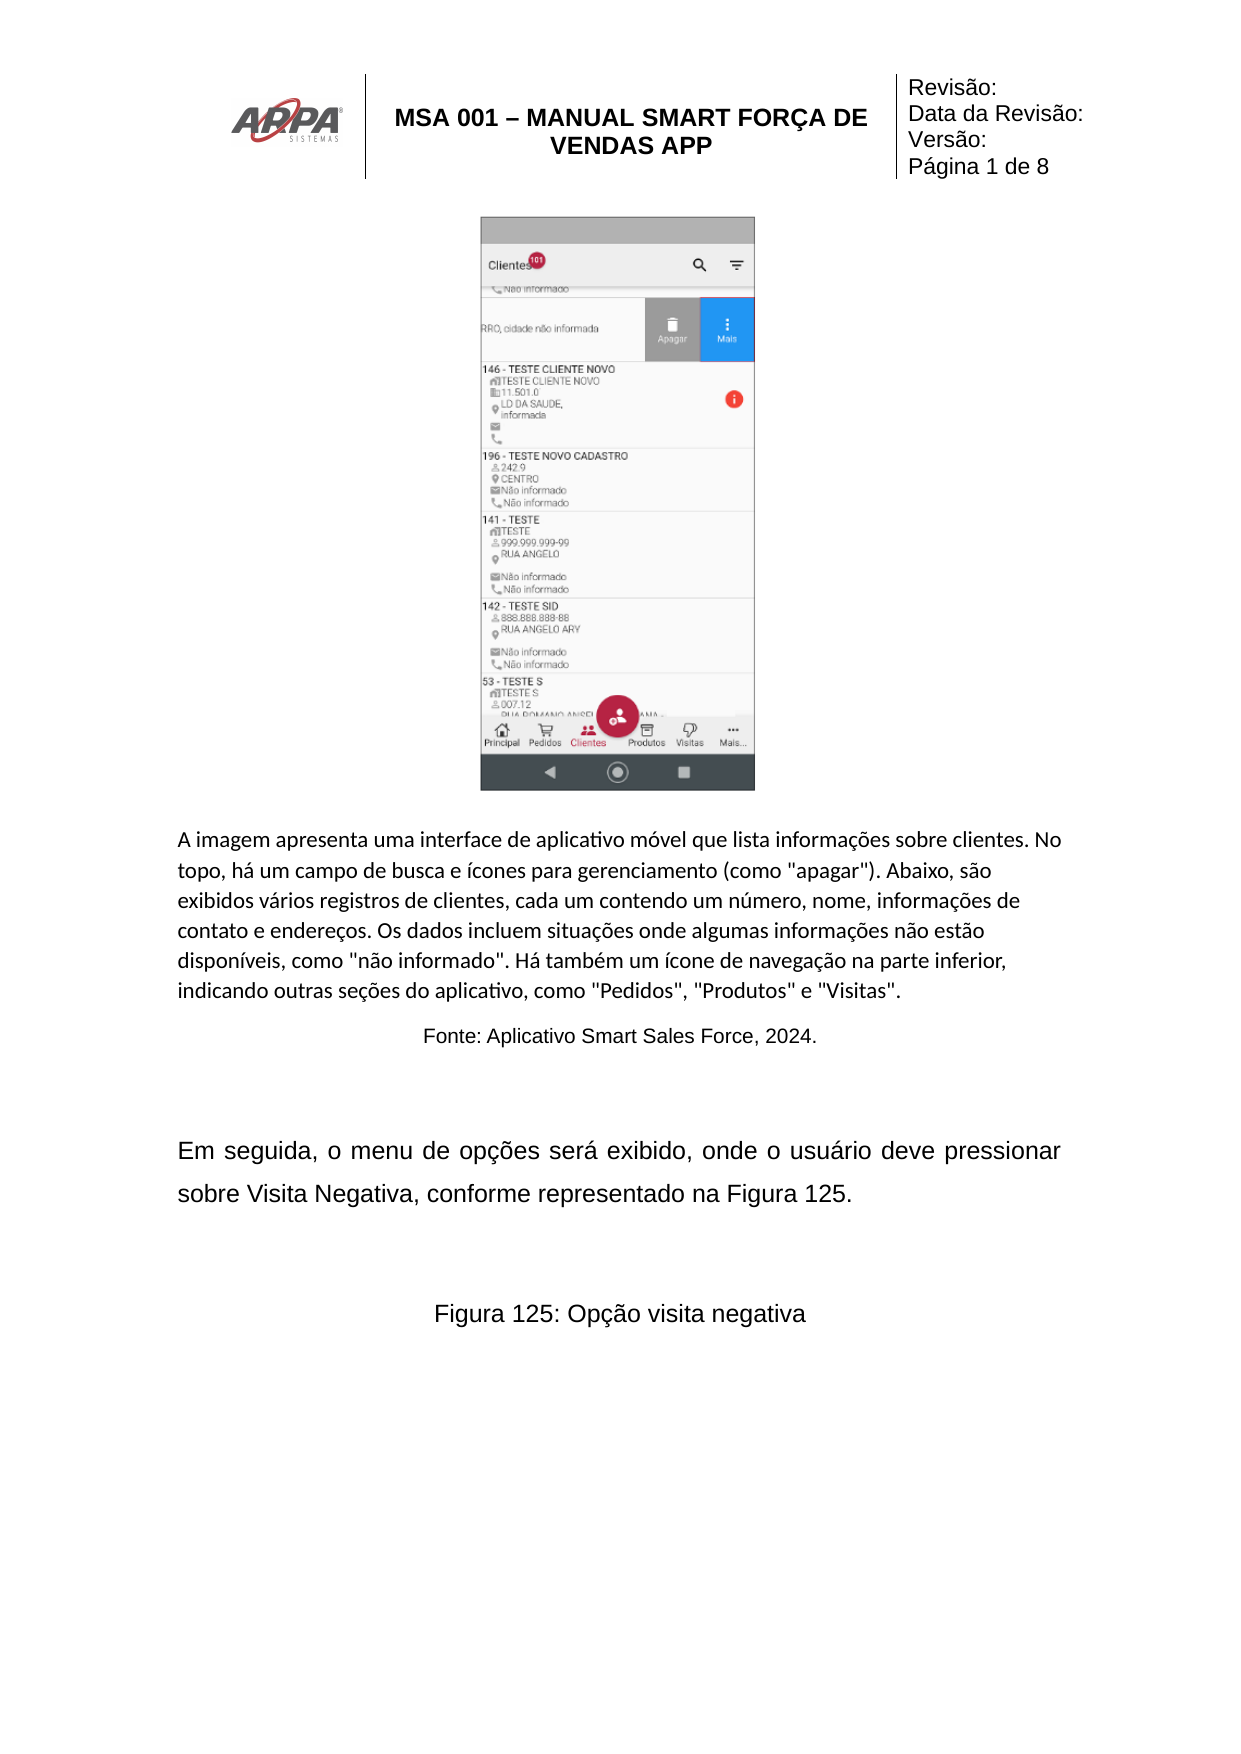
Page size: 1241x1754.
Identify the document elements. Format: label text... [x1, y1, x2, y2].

text Em seguida, o menu de opções será exibido, onde o usuário deve pressionar sobre Visita Negativa, conforme representado na Figura 125. [177, 1136, 1063, 1208]
picture [473, 207, 767, 795]
text A imagem apresenta uma interface de aplicativo móvel que lista informações sobre clientes. No topo, há um campo de busca e ícones para gerenciamento (como "apagar"). Abaixo, são exibidos vários registros de clientes, cada um contendo um número, nome, informações de contato e endereços. Os dados incluem situações onde algumas informações não estão disponíveis, como "não informado". Há também um ícone de navegação na parte inferior, indicando outras seções do aplicativo, como "Pedidos", "Produtos" e "Visitas". [177, 826, 1063, 1004]
text Fonte: Aplicativo Smart Sales Force, 2024. [177, 1023, 1063, 1047]
picture [231, 98, 343, 147]
text Figura 125: Opção visita negativa [177, 1298, 1063, 1327]
